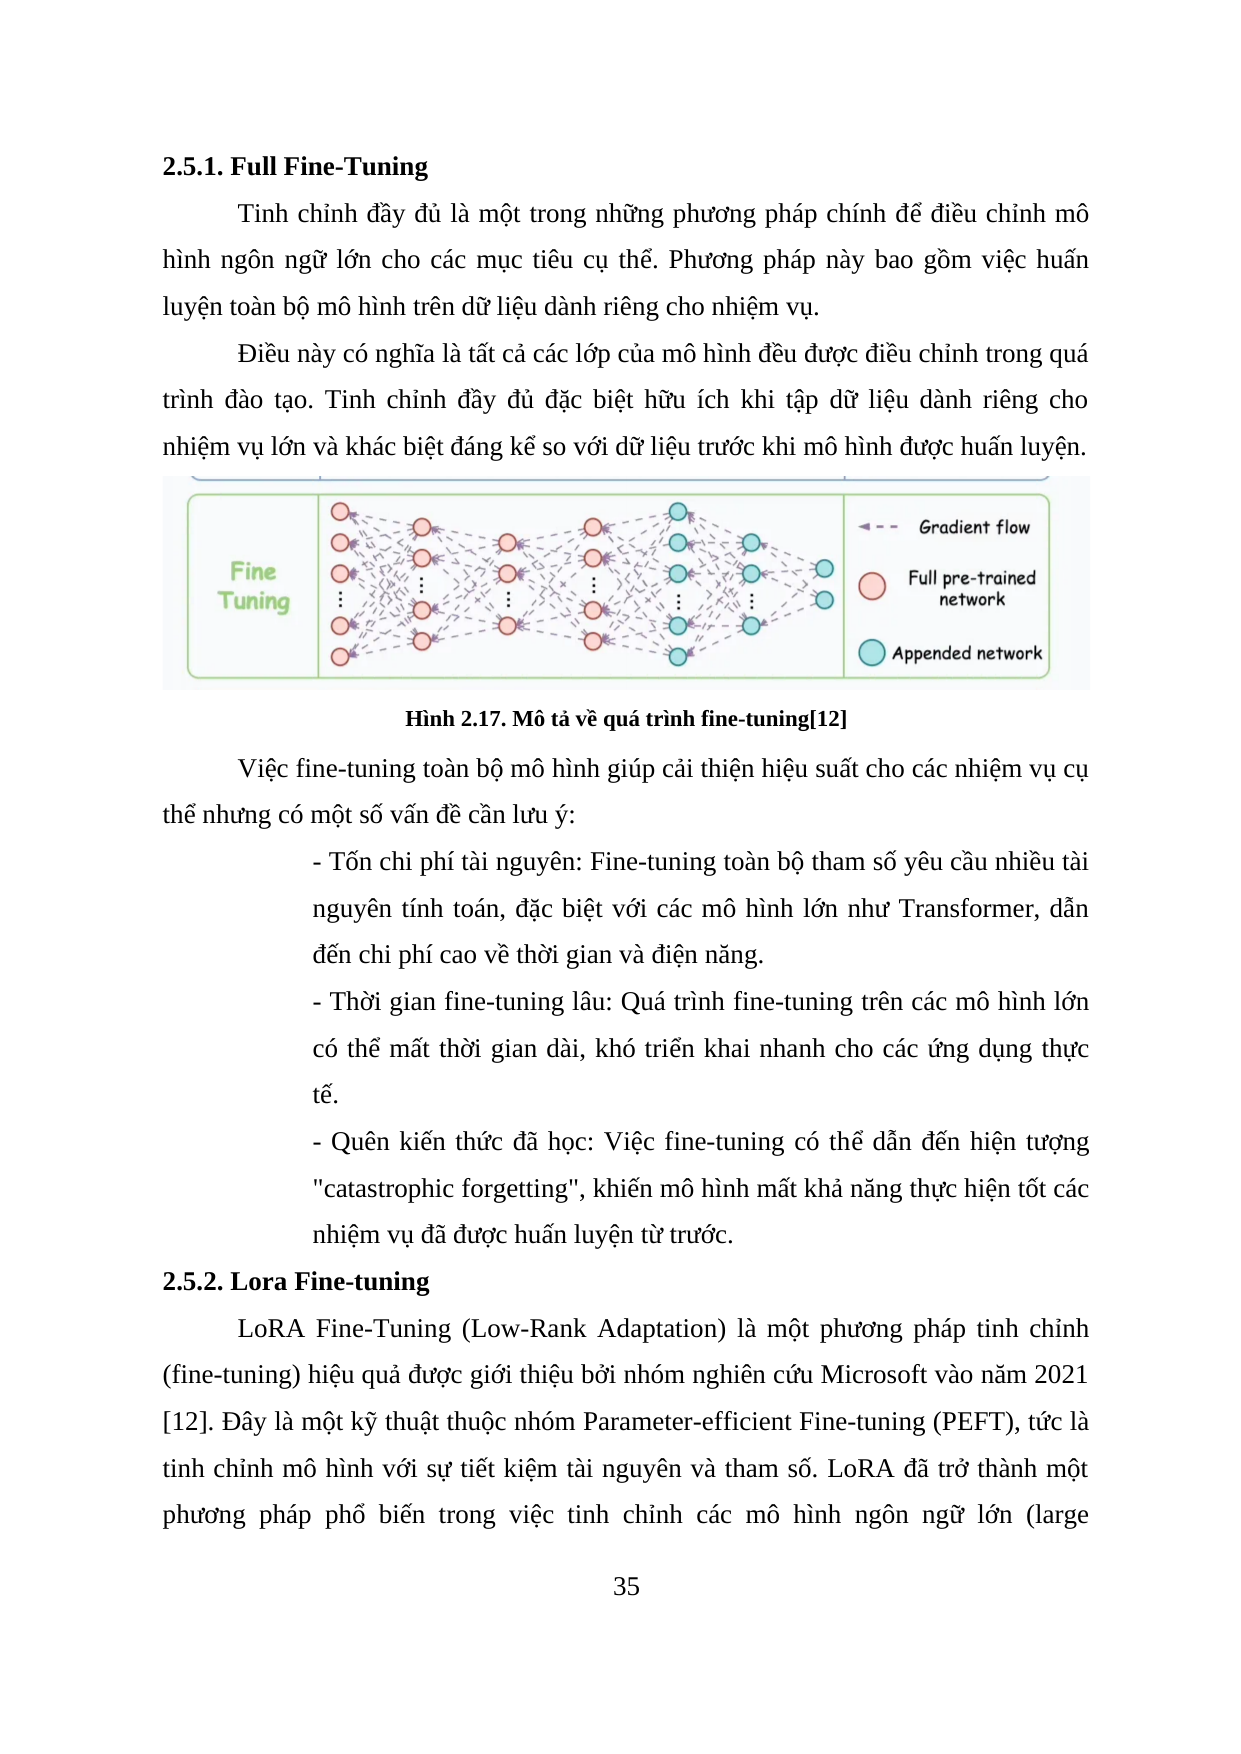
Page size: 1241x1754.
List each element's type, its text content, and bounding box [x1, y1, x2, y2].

text - Quên kiến thức đã học: Việc fine-tuning có thể dẫn đến hiện tượng "catastrophic forgetting", khiến mô hình mất khả năng thực hiện tốt các nhiệm vụ đã được huấn luyện từ trước. [312, 1125, 1090, 1250]
text - Tốn chi phí tài nguyên: Fine-tuning toàn bộ tham số yêu cầu nhiều tài nguyên tính toán, đặc biệt với các mô hình lớn như Transformer, dẫn đến chi phí cao về thời gian và điện năng. [312, 845, 1090, 970]
subtitle 2.5.1. Full Fine-Tuning [162, 150, 1090, 181]
text Hình 2.17. Mô tả về quá trình fine-tuning[12] [162, 705, 1090, 731]
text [162, 1312, 1090, 1530]
picture [162, 476, 1091, 690]
text Điều này có nghĩa là tất cả các lớp của mô hình đều được điều chỉnh trong quá trình đào tạo. Tinh chỉnh đầy đủ đặc biệt hữu ích khi tập dữ liệu dành riêng cho nhiệm vụ lớn và khác biệt đáng kể so với dữ liệu trước khi mô hình được huấn luyện. [162, 337, 1090, 461]
text Tinh chỉnh đầy đủ là một trong những phương pháp chính để điều chỉnh mô hình ngôn ngữ lớn cho các mục tiêu cụ thể. Phương pháp này bao gồm việc huấn luyện toàn bộ mô hình trên dữ liệu dành riêng cho nhiệm vụ. [162, 197, 1090, 321]
subtitle 2.5.2. Lora Fine-tuning [162, 1265, 1090, 1296]
text Việc fine-tuning toàn bộ mô hình giúp cải thiện hiệu suất cho các nhiệm vụ cụ thể nhưng có một số vấn đề cần lưu ý: [162, 752, 1090, 830]
text - Thời gian fine-tuning lâu: Quá trình fine-tuning trên các mô hình lớn có thể mất thời gian dài, khó triển khai nhanh cho các ứng dụng thực tế. [312, 985, 1090, 1110]
